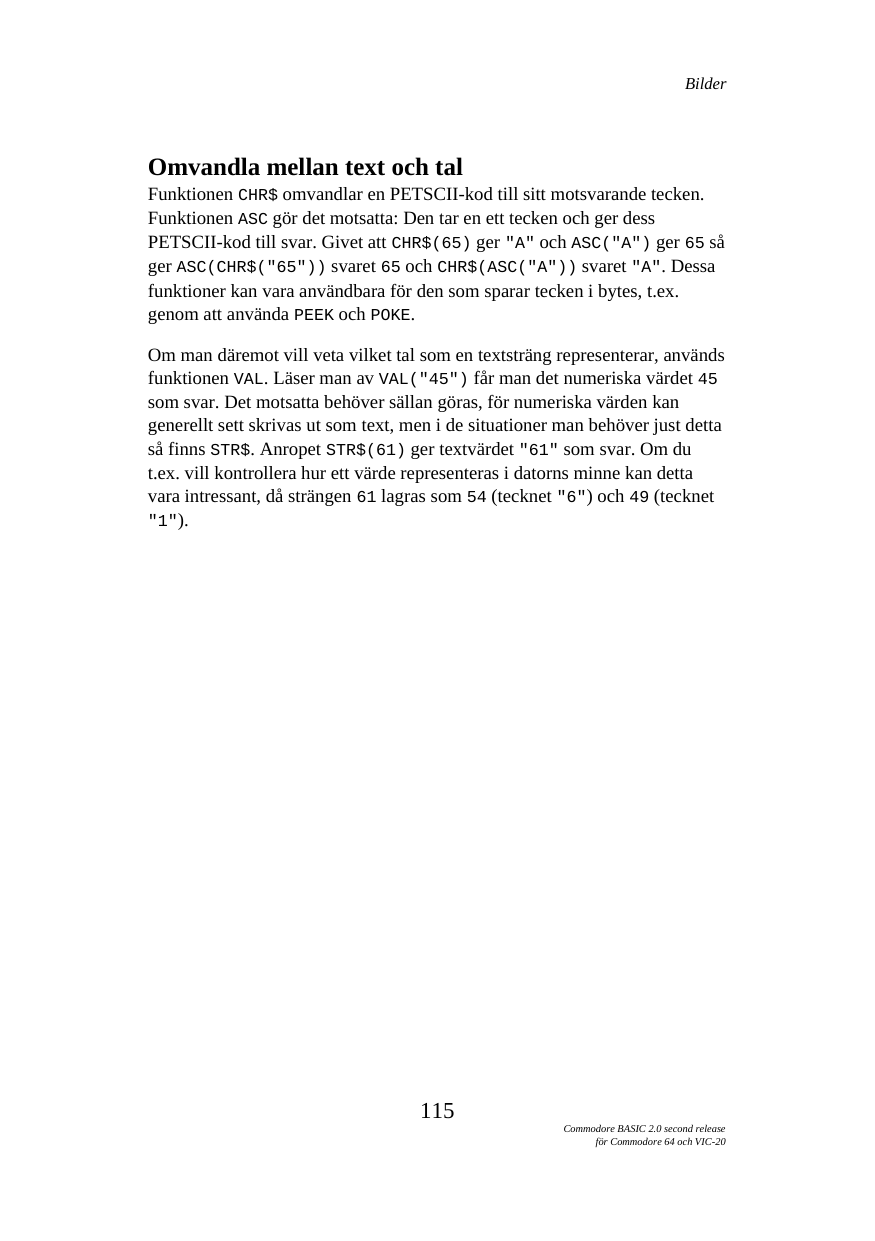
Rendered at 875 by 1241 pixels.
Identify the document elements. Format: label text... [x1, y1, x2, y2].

subtitle Omvandla mellan text och tal [148, 152, 726, 181]
text Om man däremot vill veta vilket tal som en textsträng representerar, används funktionen VAL. Läser man av VAL("45") får man det numeriska värdet 45 som svar. Det motsatta behöver sällan göras, för numeriska värden kan generellt sett skrivas ut som text, men i de situationer man behöver just detta så finns STR$. Anropet STR$(61) ger textvärdet "61" som svar. Om du t.ex. vill kontrollera hur ett värde representeras i datorns minne kan detta vara intressant, då strängen 61 lagras som 54 (tecknet "6") och 49 (tecknet "1"). [148, 344, 726, 532]
text Funktionen CHR$ omvandlar en PETSCII-kod till sitt motsvarande tecken. Funktionen ASC gör det motsatta: Den tar en ett tecken och ger dess PETSCII-kod till svar. Givet att CHR$(65) ger "A" och ASC("A") ger 65 så ger ASC(CHR$("65")) svaret 65 och CHR$(ASC("A")) svaret "A". Dessa funktioner kan vara användbara för den som sparar tecken i bytes, t.ex. genom att använda PEEK och POKE. [148, 183, 726, 325]
